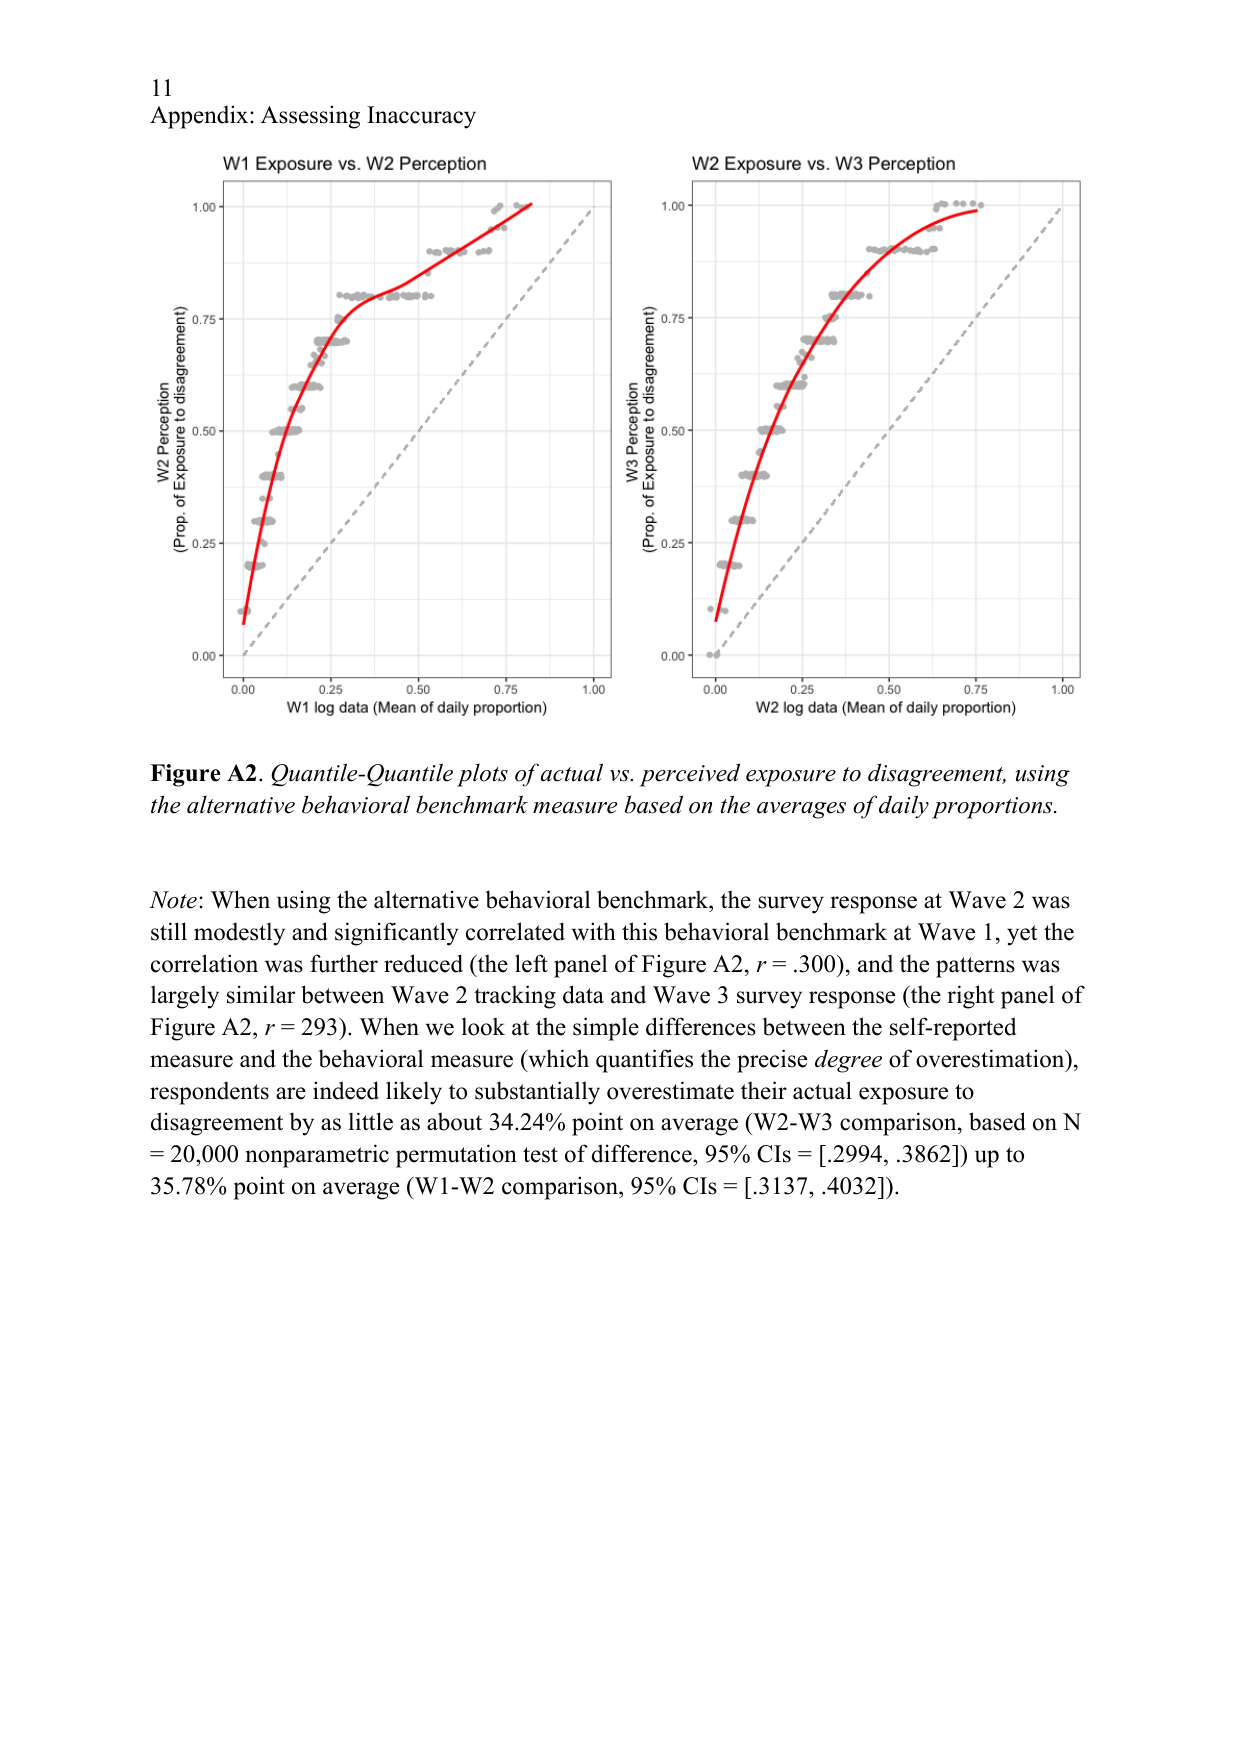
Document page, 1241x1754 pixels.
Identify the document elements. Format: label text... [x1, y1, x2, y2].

text Note: When using the alternative behavioral benchmark, the survey response at Wave 2 was still modestly and significantly correlated with this behavioral benchmark at Wave 1, yet the correlation was further reduced (the left panel of Figure A2, r = .300), and the patterns was largely similar between Wave 2 tracking data and Wave 3 survey response (the right panel of Figure A2, r = 293). When we look at the simple differences between the self-reported measure and the behavioral measure (which quantifies the precise degree of overestimation), respondents are indeed likely to substantially overestimate their actual exposure to disagreement by as little as about 34.24% point on average (W2-W3 comparison, based on N = 20,000 nonparametric permutation test of difference, 95% CIs = [.2994, .3862]) up to 35.78% point on average (W1-W2 comparison, 95% CIs = [.3137, .4032]). [150, 886, 1090, 1200]
picture [150, 150, 1088, 723]
text Figure A2. Quantile-Quantile plots of actual vs. perceived exposure to disagreement, using the alternative behavioral benchmark measure based on the averages of daily proportions. [150, 759, 1090, 818]
